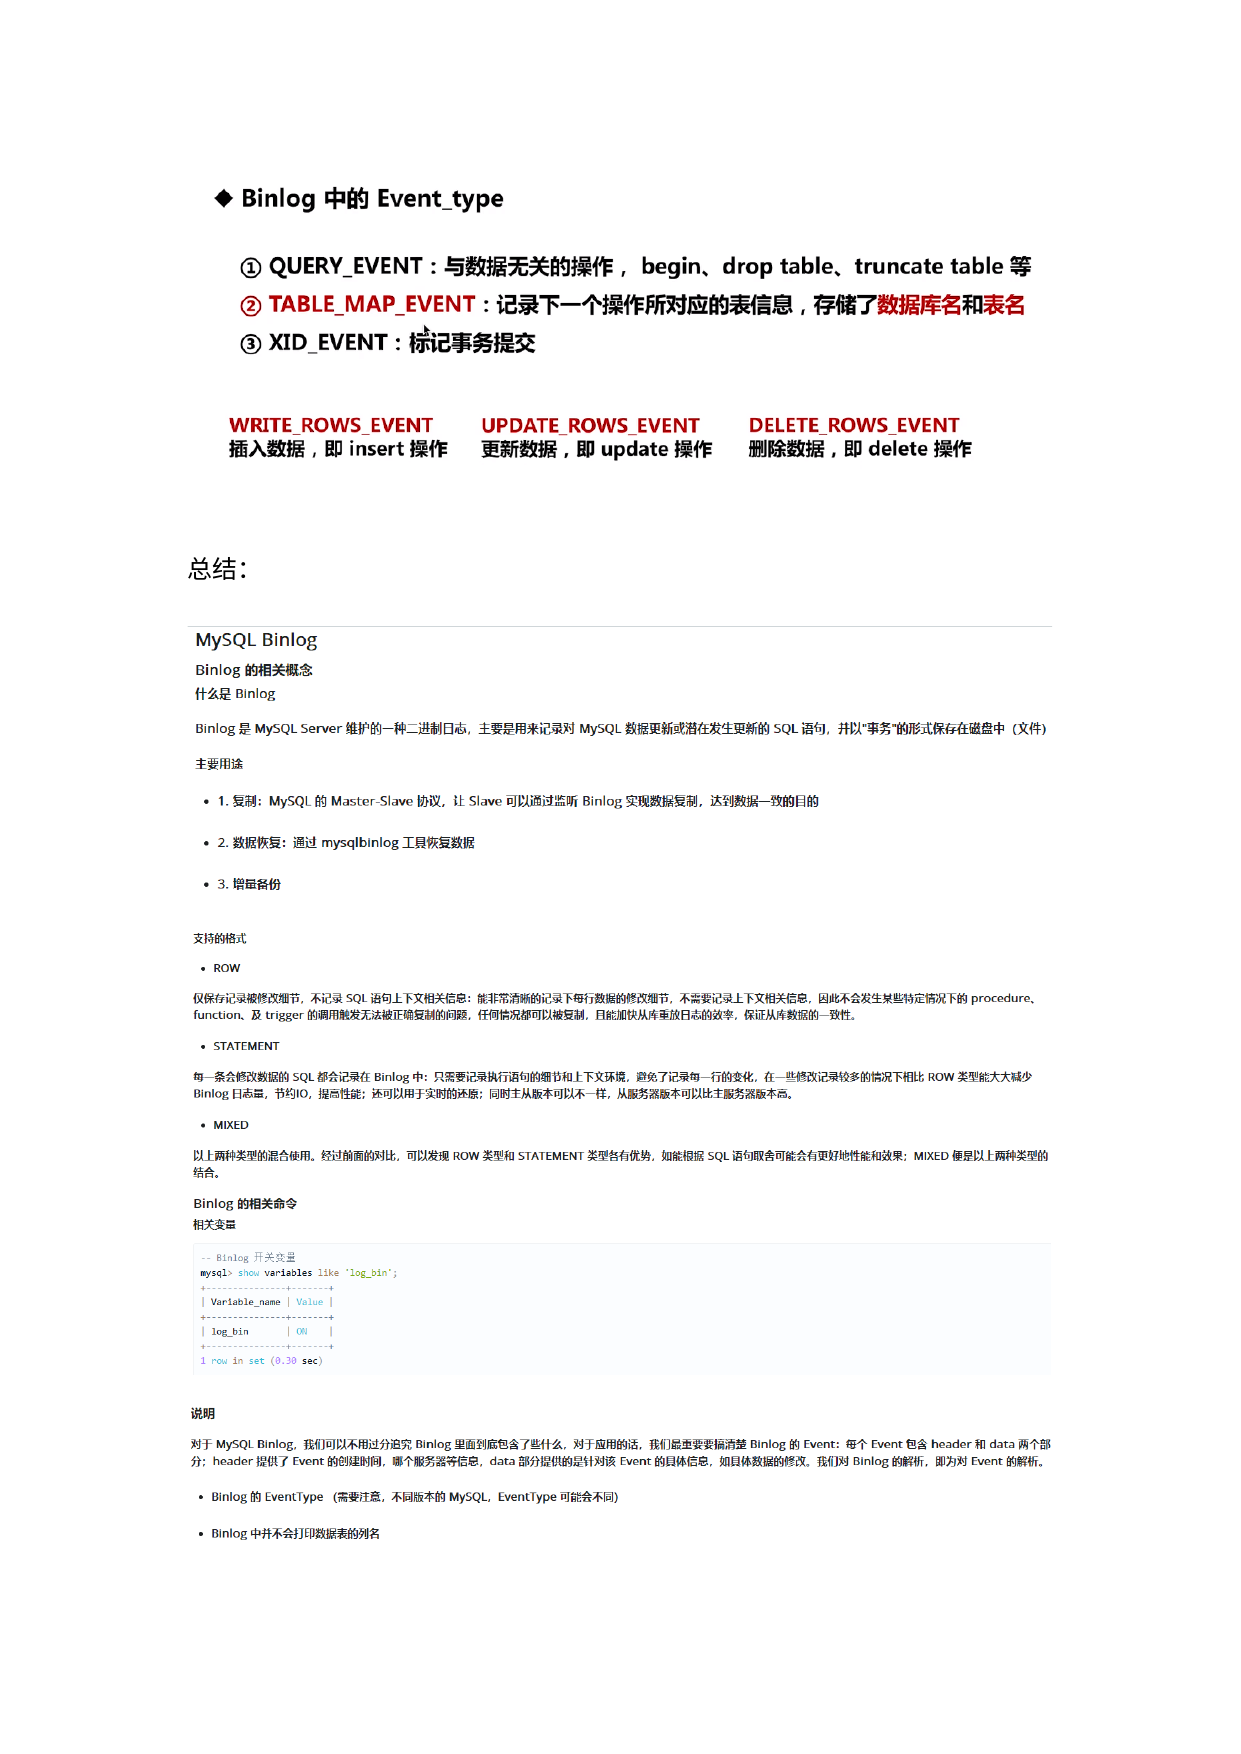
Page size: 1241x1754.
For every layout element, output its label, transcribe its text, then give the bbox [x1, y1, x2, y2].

picture [187, 176, 1053, 505]
picture [187, 626, 1053, 898]
picture [187, 1401, 1053, 1550]
text 总结： [187, 535, 1053, 600]
picture [187, 928, 1051, 1375]
